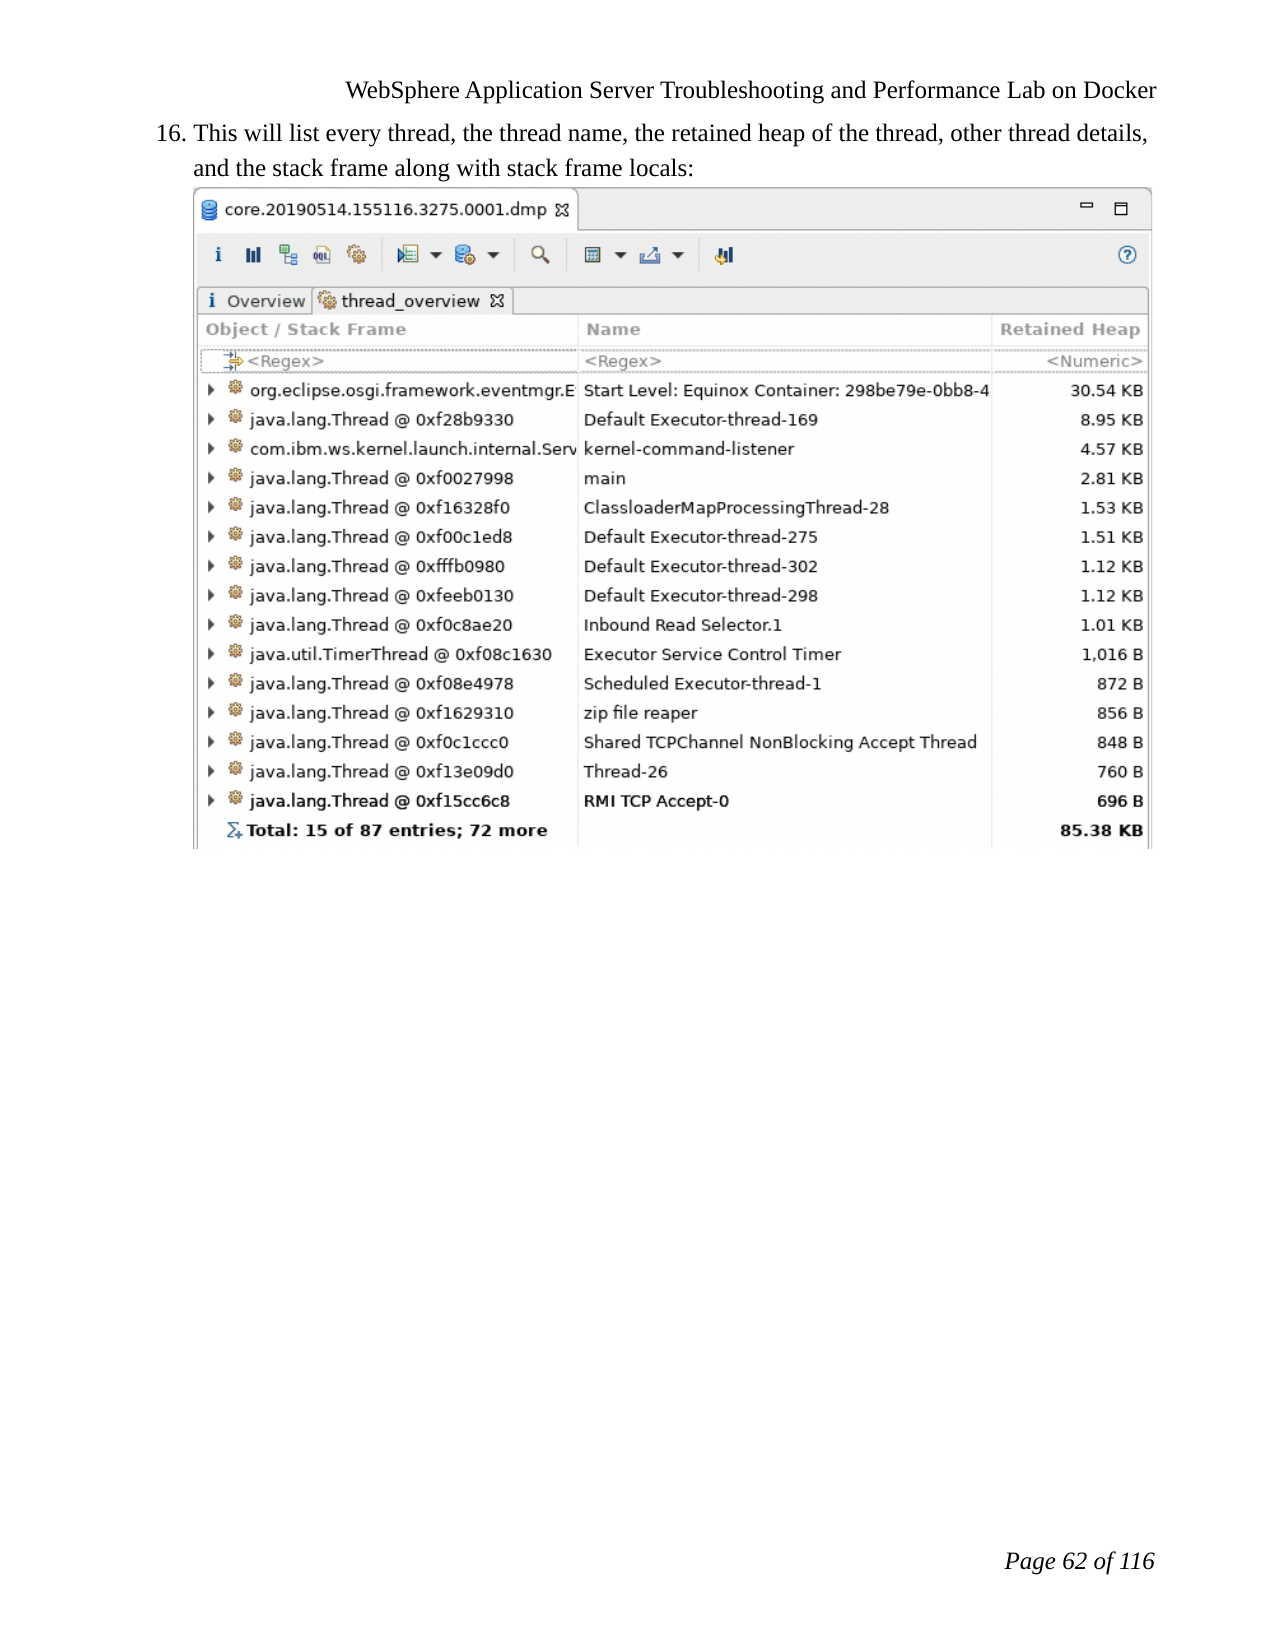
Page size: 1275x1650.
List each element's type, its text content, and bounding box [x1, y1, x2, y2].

picture [193, 187, 1153, 849]
